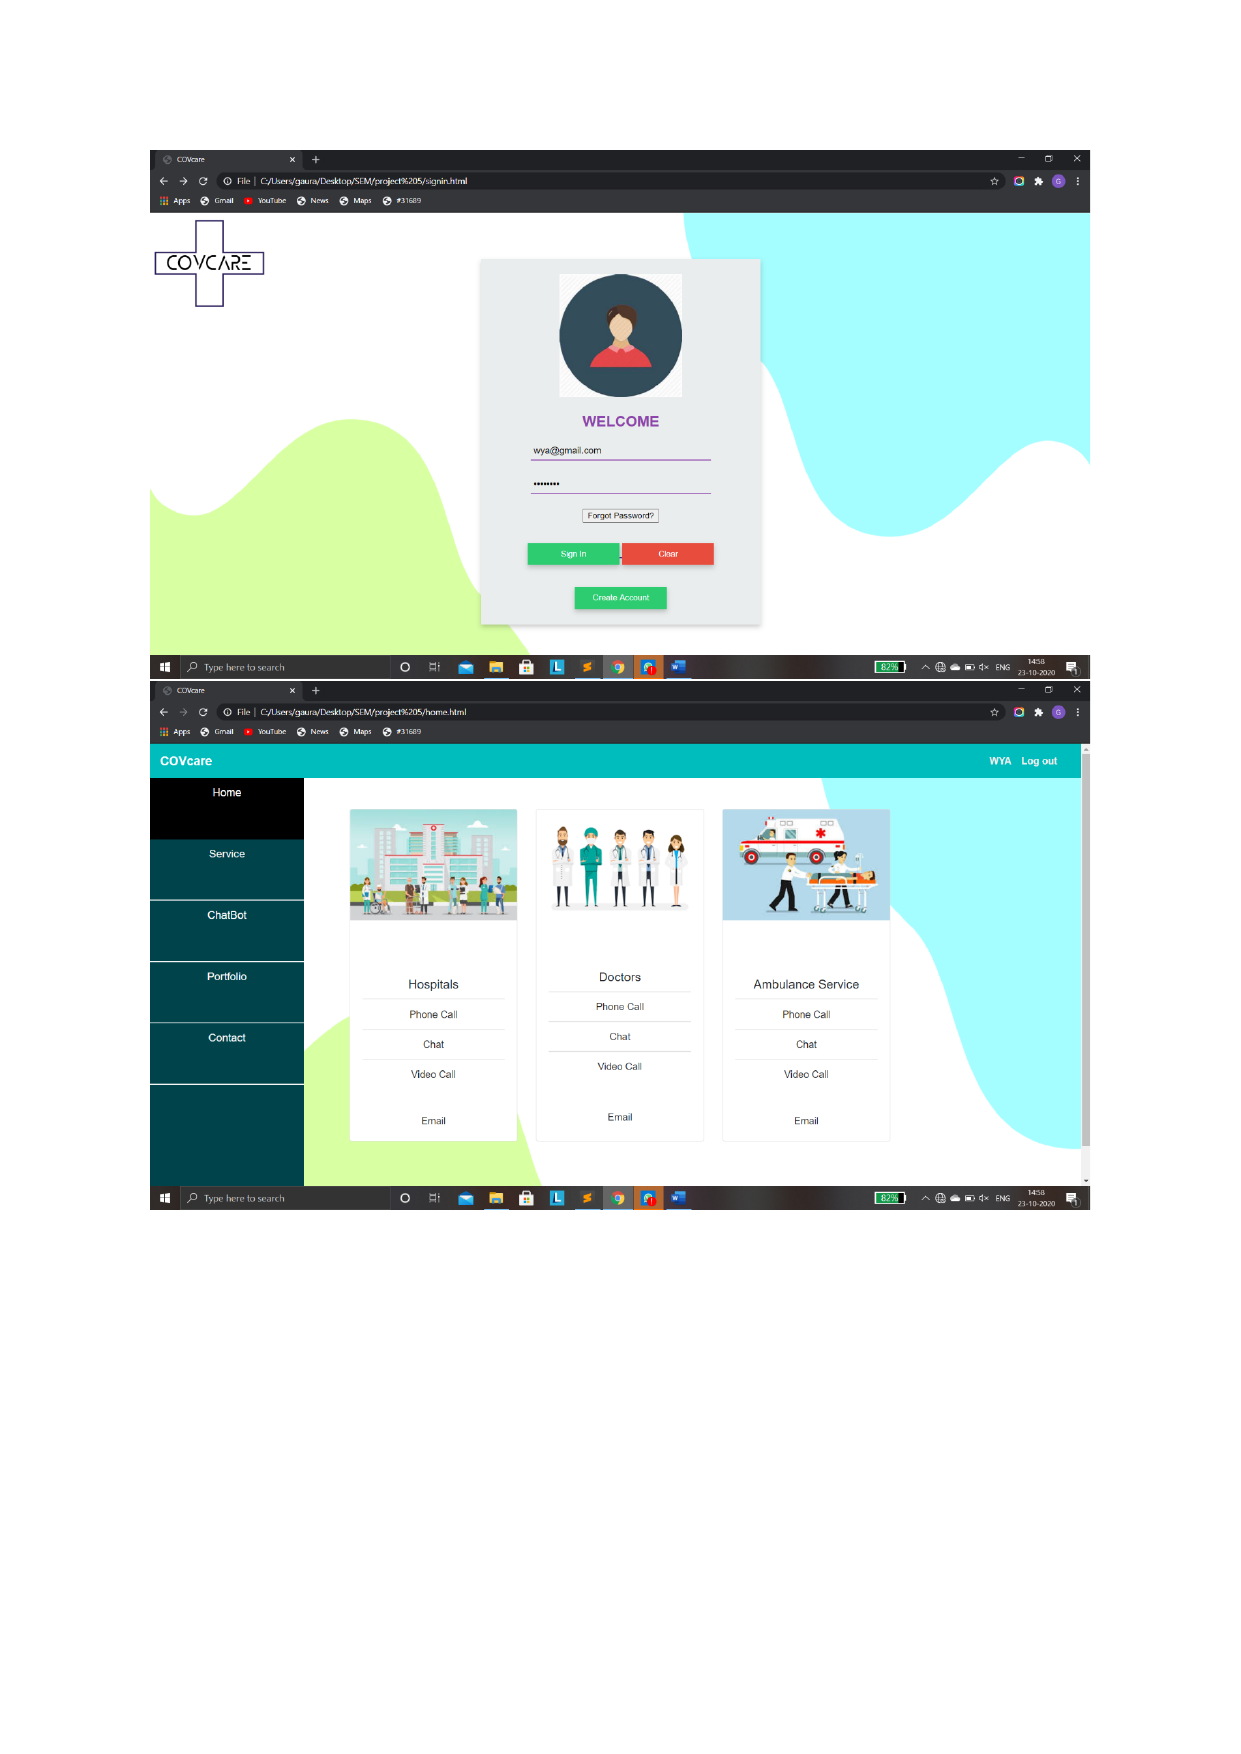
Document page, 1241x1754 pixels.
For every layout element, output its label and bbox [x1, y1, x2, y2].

picture [150, 681, 1091, 1210]
picture [150, 150, 1091, 679]
